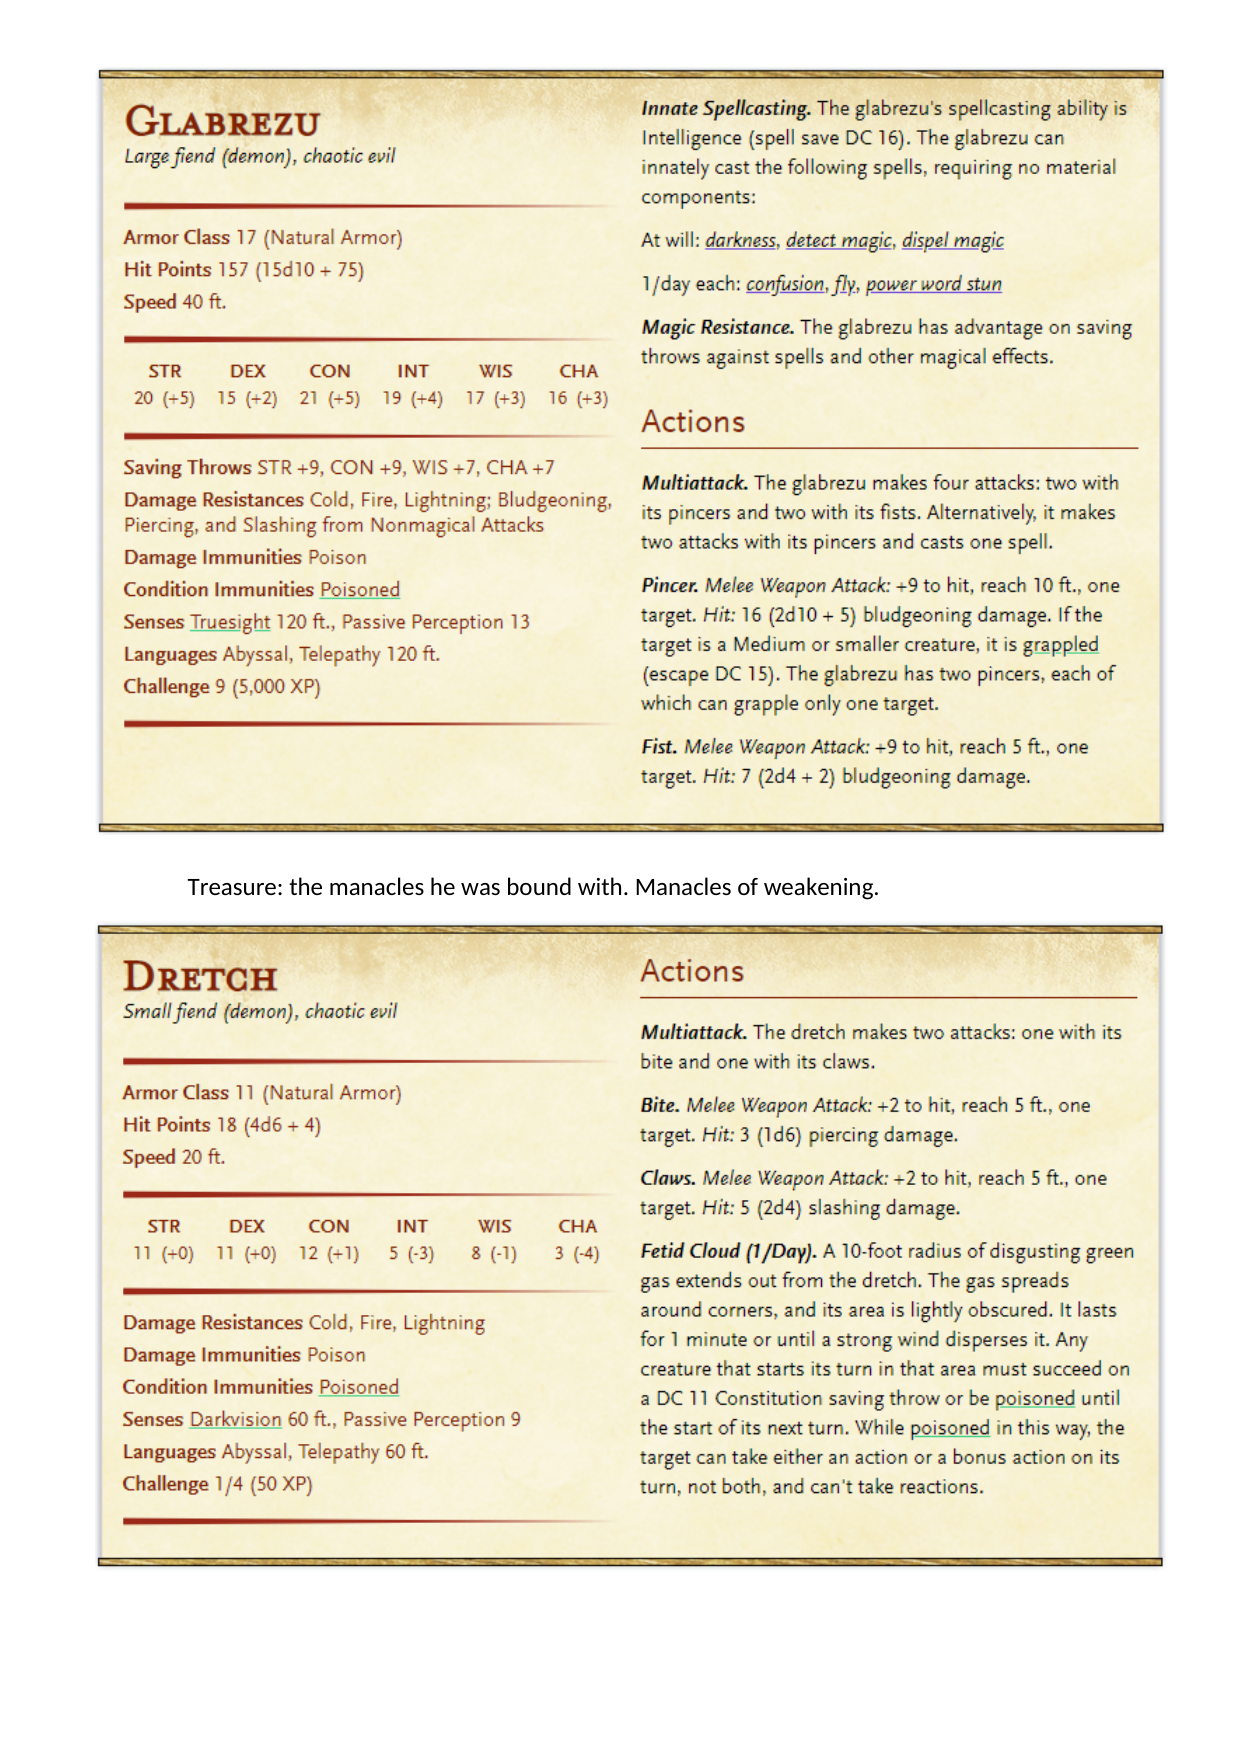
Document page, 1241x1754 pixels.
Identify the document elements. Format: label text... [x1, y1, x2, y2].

text Treasure: the manacles he was bound with. Manacles of weakening. [187, 871, 1053, 901]
picture [94, 920, 1167, 1572]
picture [95, 67, 1168, 835]
